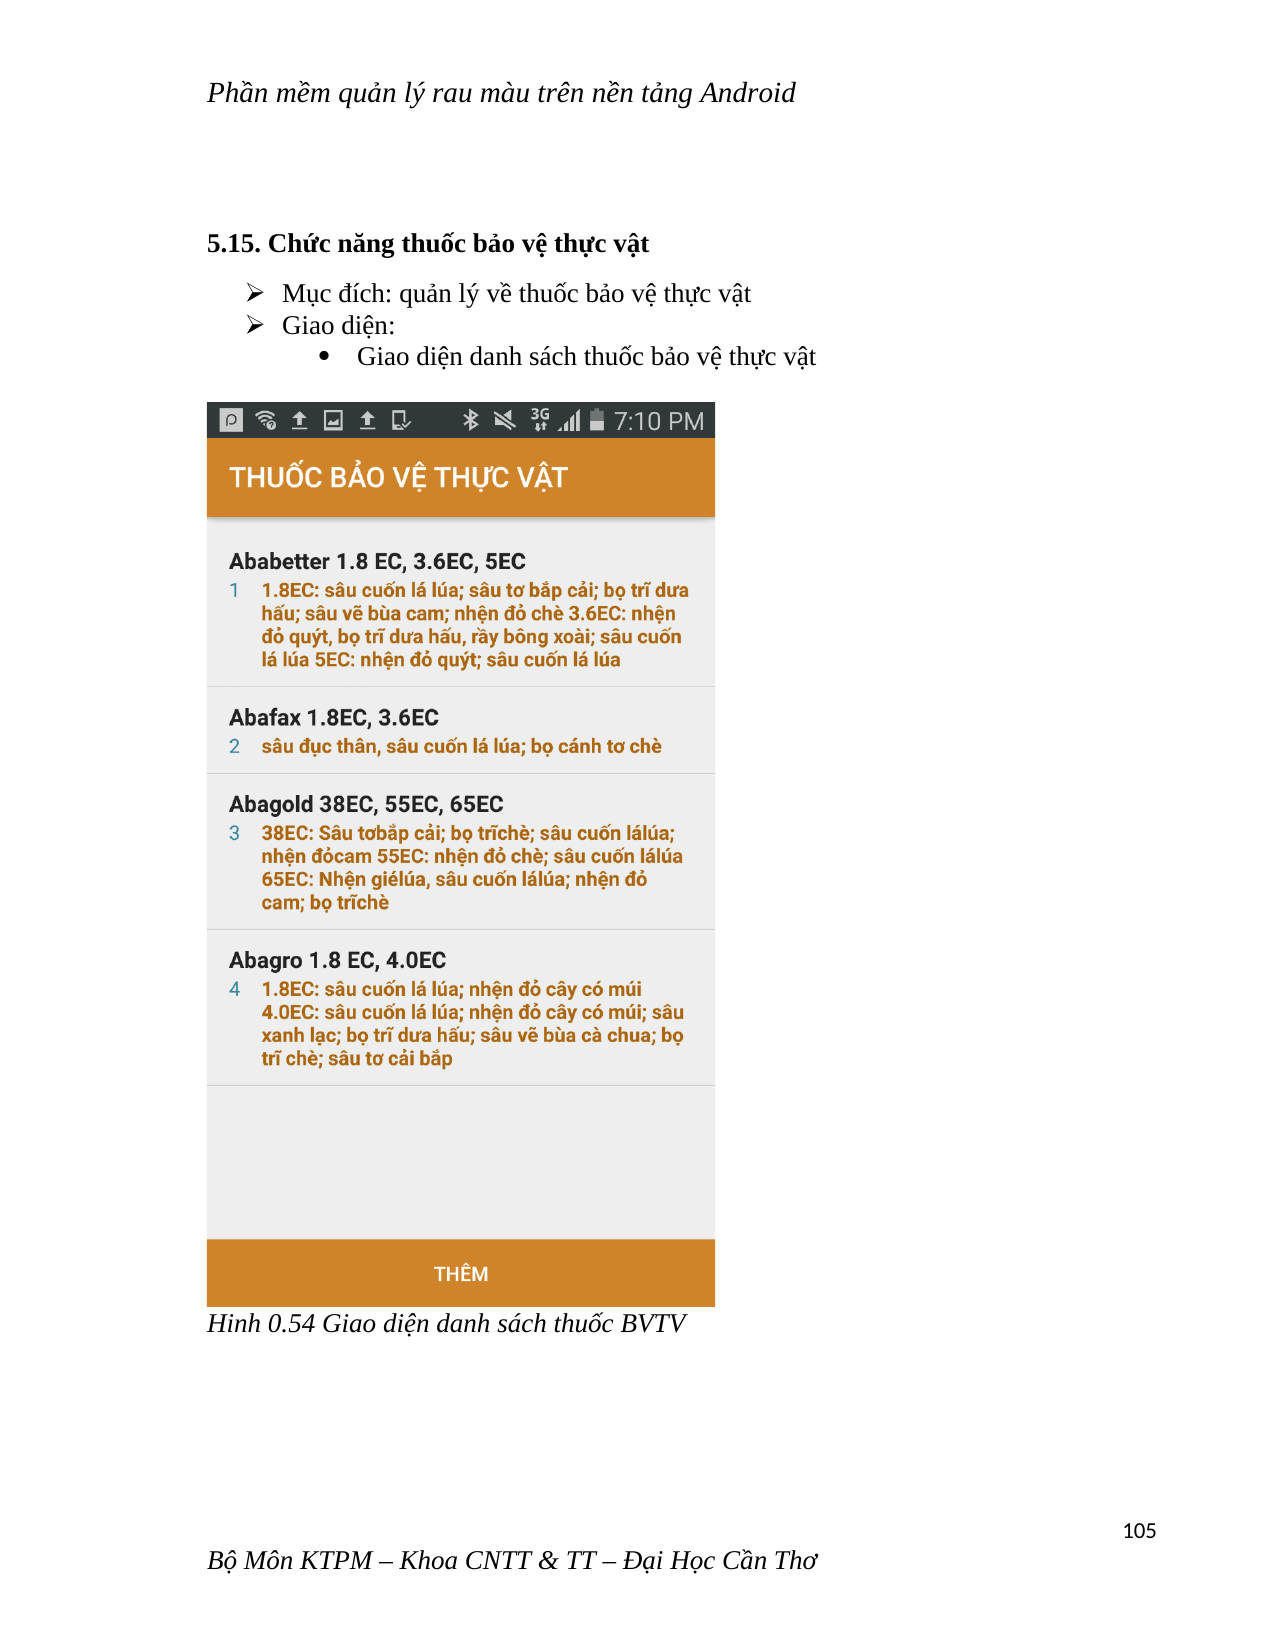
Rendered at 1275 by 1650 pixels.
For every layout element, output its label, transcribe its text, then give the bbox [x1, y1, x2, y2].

text 5.15. Chức năng thuốc bảo vệ thực vật [207, 227, 1157, 258]
list Mục đích: quản lý về thuốc bảo vệ thực vật [244, 278, 1157, 309]
list Giao diện danh sách thuốc bảo vệ thực vật [319, 340, 1157, 371]
text Hinh 0.54 Giao diện danh sách thuốc BVTV [207, 1307, 1157, 1338]
list Giao diện: [244, 309, 1157, 340]
picture [206, 402, 716, 1307]
